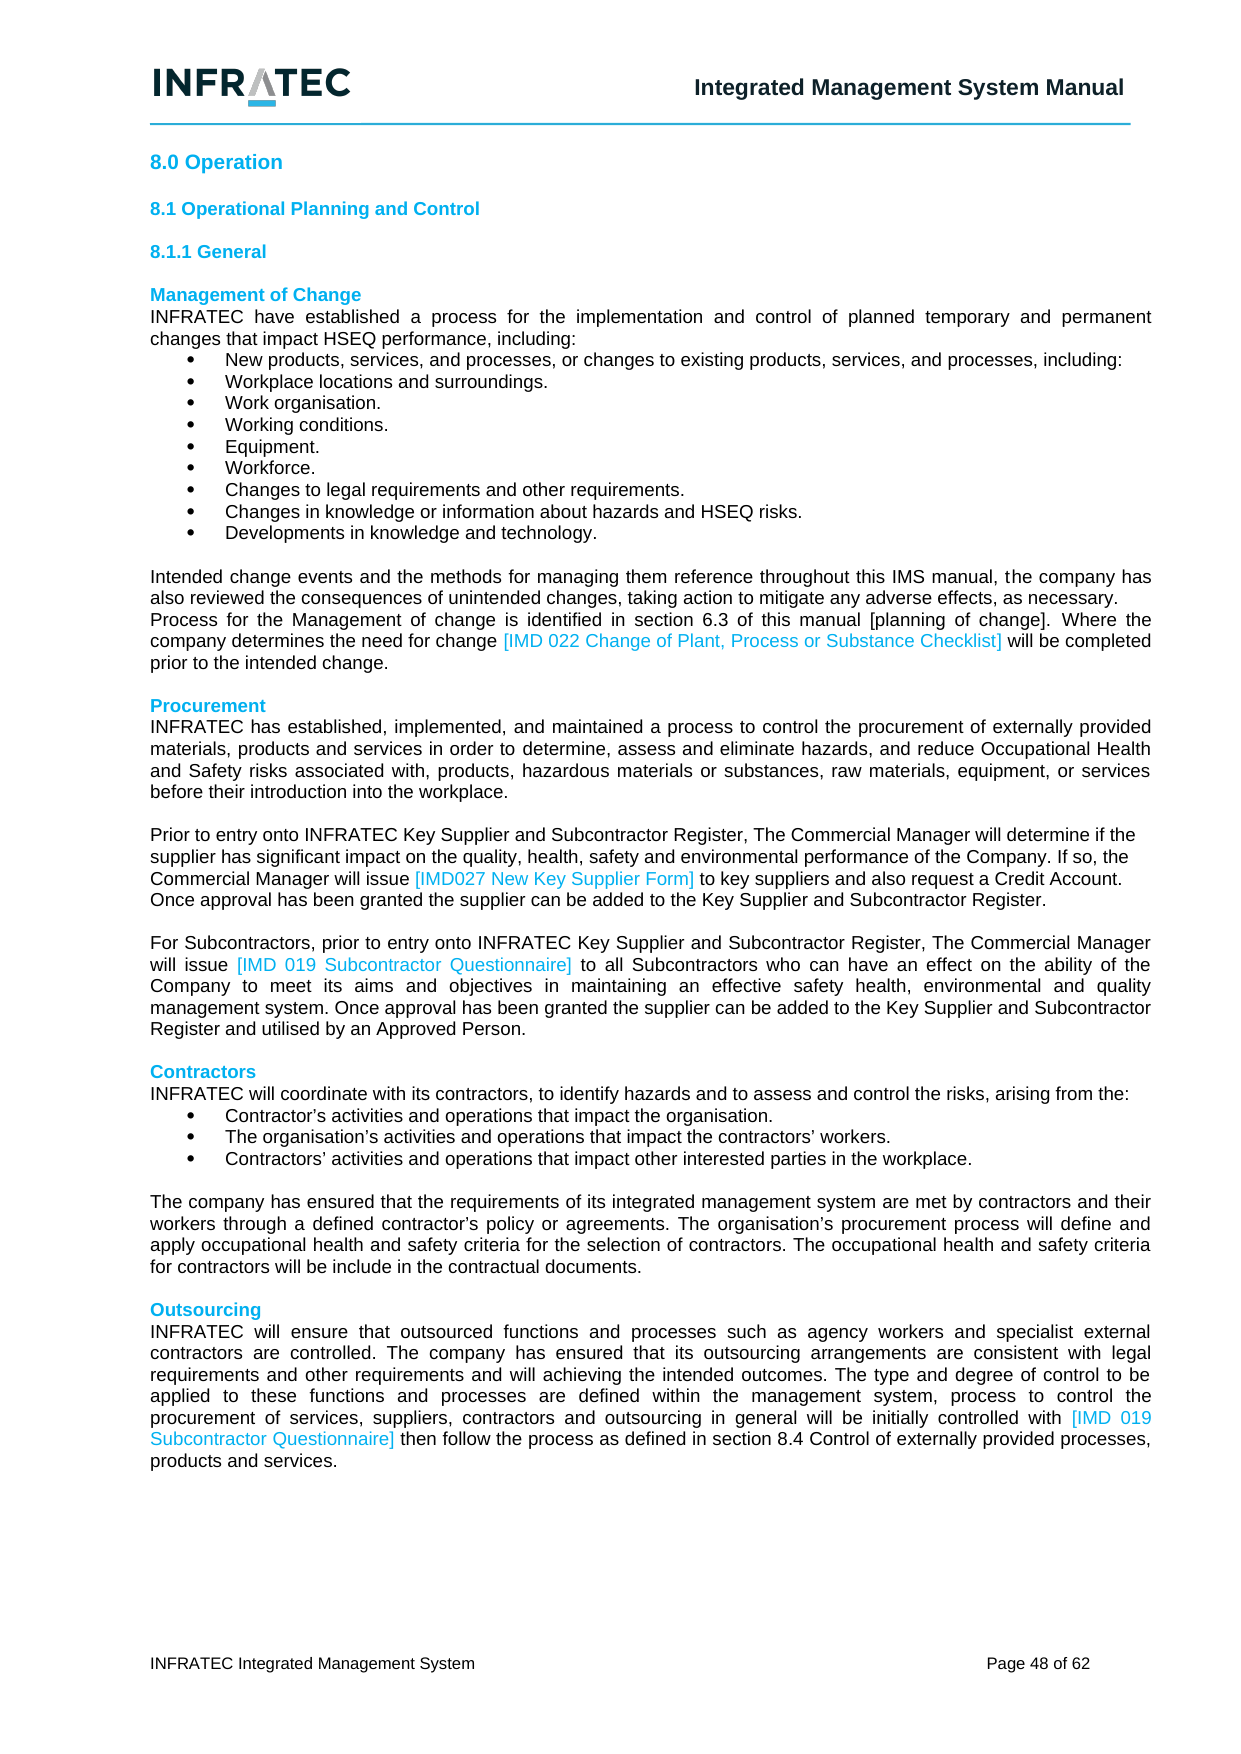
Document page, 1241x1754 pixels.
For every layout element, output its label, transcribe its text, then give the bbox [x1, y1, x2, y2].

text 8.0 Operation [150, 150, 1152, 174]
list Contractors’ activities and operations that impact other interested parties in the workplace. [187, 1148, 1152, 1169]
text INFRATEC have established a process for the implementation and control of planned temporary and permanent changes that impact HSEQ performance, including: [150, 306, 1152, 349]
list Equipment. [187, 436, 1152, 457]
text INFRATEC will ensure that outsourced functions and processes such as agency workers and specialist external contractors are controlled. The company has ensured that its outsourcing arrangements are consistent with legal requirements and other requirements and will achieving the intended outcomes. The type and degree of control to be applied to these functions and processes are defined within the management system, process to control the procurement of services, suppliers, contractors and outsourcing in general will be initially controlled with [IMD 019 Subcontractor Questionnaire] then follow the process as defined in section 8.4 Control of externally provided processes, products and services. [150, 1320, 1152, 1471]
text The company has ensured that the requirements of its integrated management system are met by contractors and their workers through a defined contractor’s policy or agreements. The organisation’s procurement process will define and apply occupational health and safety criteria for the selection of contractors. The occupational health and safety criteria for contractors will be include in the contractual documents. [150, 1191, 1152, 1277]
text Contractors [150, 1061, 1152, 1083]
text Process for the Management of change is identified in section 6.3 of this manual [planning of change]. Where the company determines the need for change [IMD 022 Change of Plant, Process or Substance Checklist] will be completed prior to the intended change. [150, 608, 1152, 673]
list Changes in knowledge or information about hazards and HSEQ risks. [187, 501, 1152, 522]
text INFRATEC will coordinate with its contractors, to identify hazards and to assess and control the risks, arising from the: [150, 1083, 1152, 1104]
list Workforce. [187, 457, 1152, 479]
list Workplace locations and surroundings. [187, 371, 1152, 392]
text Intended change events and the methods for managing them reference throughout this IMS manual, the company has also reviewed the consequences of unintended changes, taking action to mitigate any adverse effects, as necessary. [150, 565, 1152, 608]
text Prior to entry onto INFRATEC Key Supplier and Subcontractor Register, The Commercial Manager will determine if the supplier has significant impact on the quality, health, safety and environmental performance of the Company. If so, the Commercial Manager will issue [IMD027 New Key Supplier Form] to key suppliers and also request a Credit Account. Once approval has been granted the supplier can be added to the Key Supplier and Subcontractor Register. [150, 824, 1152, 910]
text 8.1.1 General [150, 241, 1152, 263]
list Contractor’s activities and operations that impact the organisation. [187, 1104, 1152, 1126]
picture [689, 871, 693, 889]
text For Subcontractors, prior to entry onto INFRATEC Key Supplier and Subcontractor Register, The Commercial Manager will issue [IMD 019 Subcontractor Questionnaire] to all Subcontractors who can have an effect on the ability of the Company to meet its aims and objectives in maintaining an effective safety health, environmental and quality management system. Once approval has been granted the supplier can be added to the Key Supplier and Subcontractor Register and utilised by an Approved Person. [150, 932, 1152, 1040]
list New products, services, and processes, or changes to existing products, services, and processes, including: [187, 349, 1152, 371]
text Outsourcing [150, 1299, 1152, 1320]
list Developments in knowledge and technology. [187, 522, 1152, 544]
text INFRATEC has established, implemented, and maintained a process to control the procurement of externally provided materials, products and services in order to determine, assess and eliminate hazards, and reduce Occupational Health and Safety risks associated with, products, hazardous materials or substances, raw materials, equipment, or services before their introduction into the workplace. [150, 716, 1152, 803]
text Management of Change [150, 284, 1152, 306]
text Procurement [150, 695, 1152, 716]
list Changes to legal requirements and other requirements. [187, 479, 1152, 501]
list Work organisation. [187, 392, 1152, 414]
list The organisation’s activities and operations that impact the contractors’ workers. [187, 1126, 1152, 1148]
list Working conditions. [187, 414, 1152, 436]
picture [1072, 1410, 1076, 1428]
text 8.1 Operational Planning and Control [150, 198, 1152, 219]
